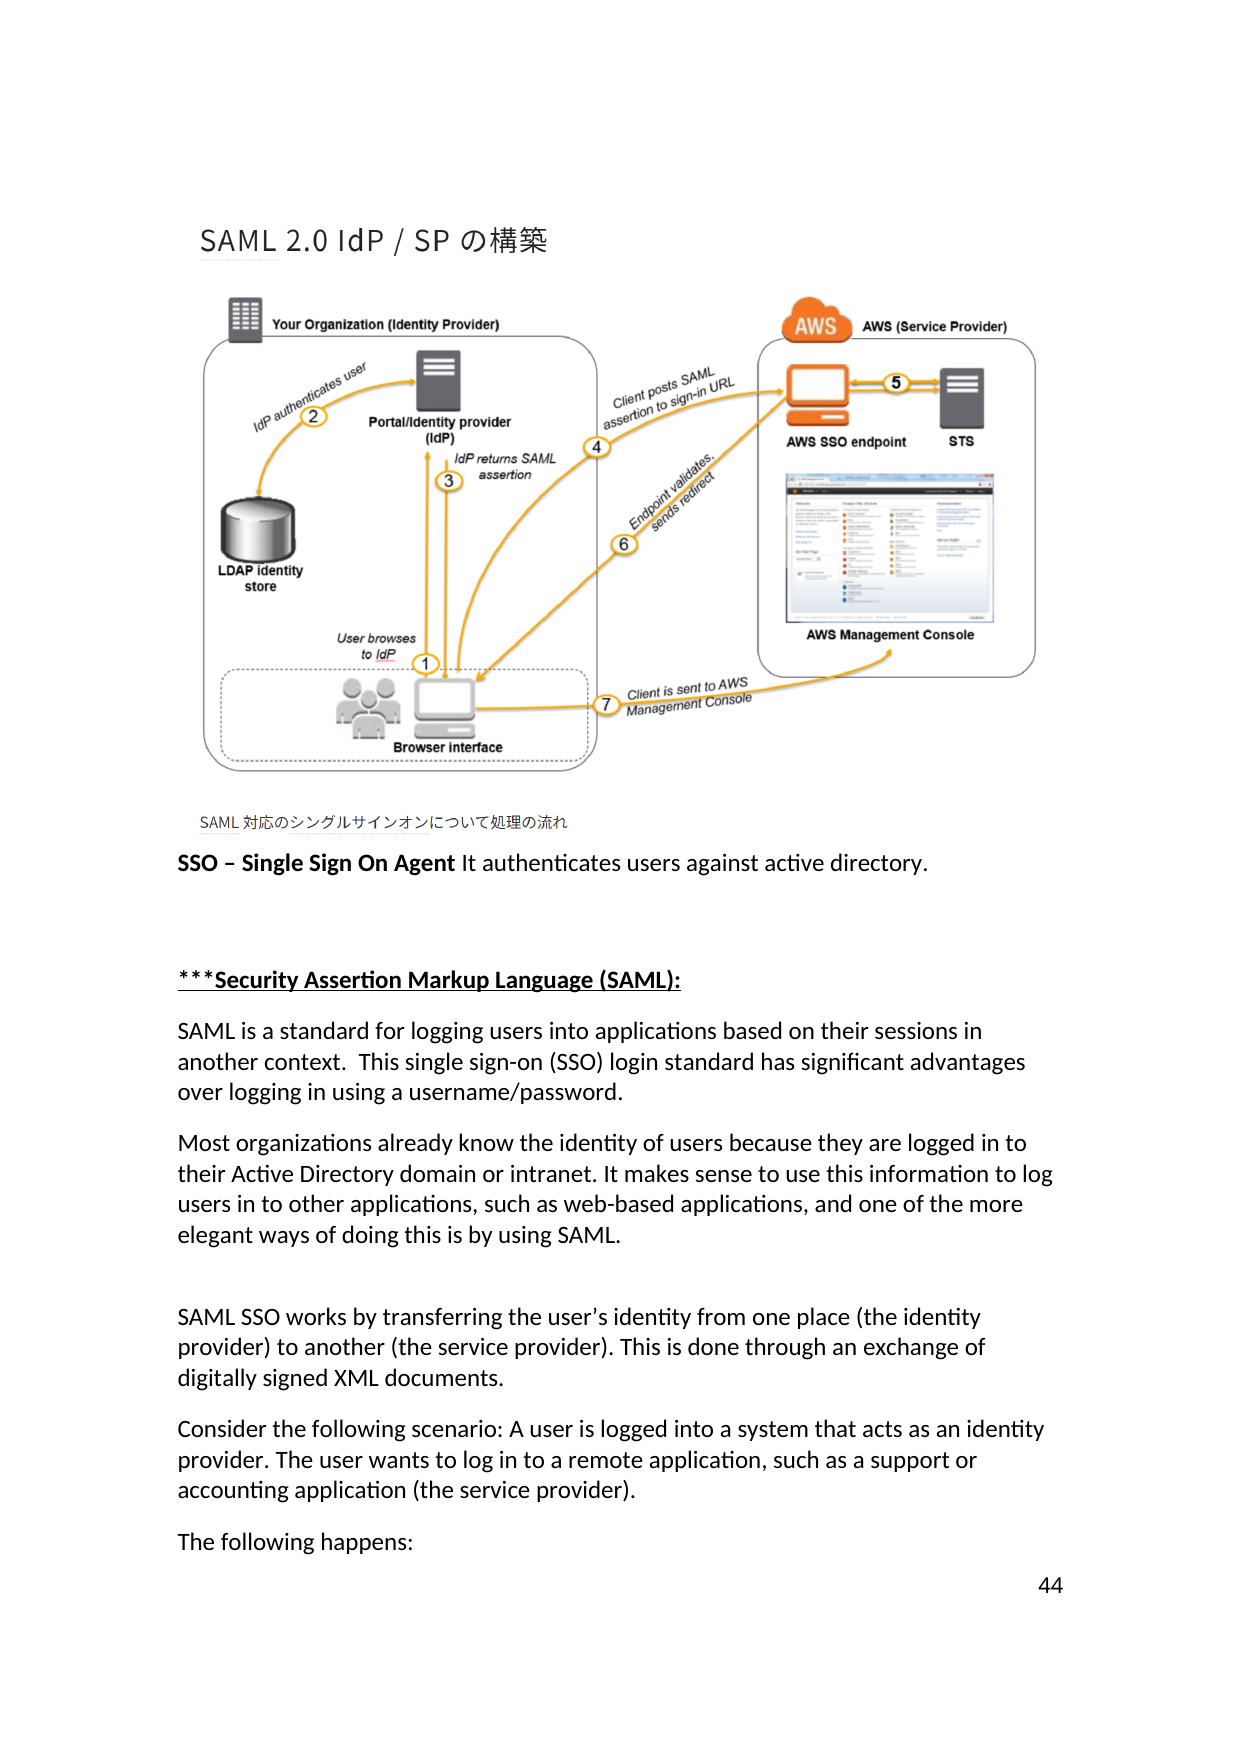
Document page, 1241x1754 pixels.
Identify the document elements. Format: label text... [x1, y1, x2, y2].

picture [177, 206, 1047, 848]
text Consider the following scenario: A user is logged into a system that acts as an identity provider. The user wants to log in to a remote application, such as a support or accounting application (the service provider). [177, 1413, 1063, 1505]
text SAML SSO works by transferring the user’s identity from one place (the identity provider) to another (the service provider). This is done through an exchange of digitally signed XML documents. [177, 1301, 1063, 1392]
text SSO – Single Sign On Agent It authenticates users against active directory. [177, 847, 1063, 878]
text Most organizations already know the identity of users because they are logged in to their Active Directory domain or intranet. It makes sense to use this information to log users in to other applications, such as web-based applications, and one of the more elegant ways of doing this is by using SAML. [177, 1127, 1063, 1249]
text SAML is a standard for logging users into applications based on their sessions in another context. This single sign-on (SSO) login standard has significant advantages over logging in using a username/password. [177, 1015, 1063, 1107]
text The following happens: [177, 1526, 1063, 1556]
text ***Security Assertion Markup Language (SAML): [177, 964, 1063, 994]
